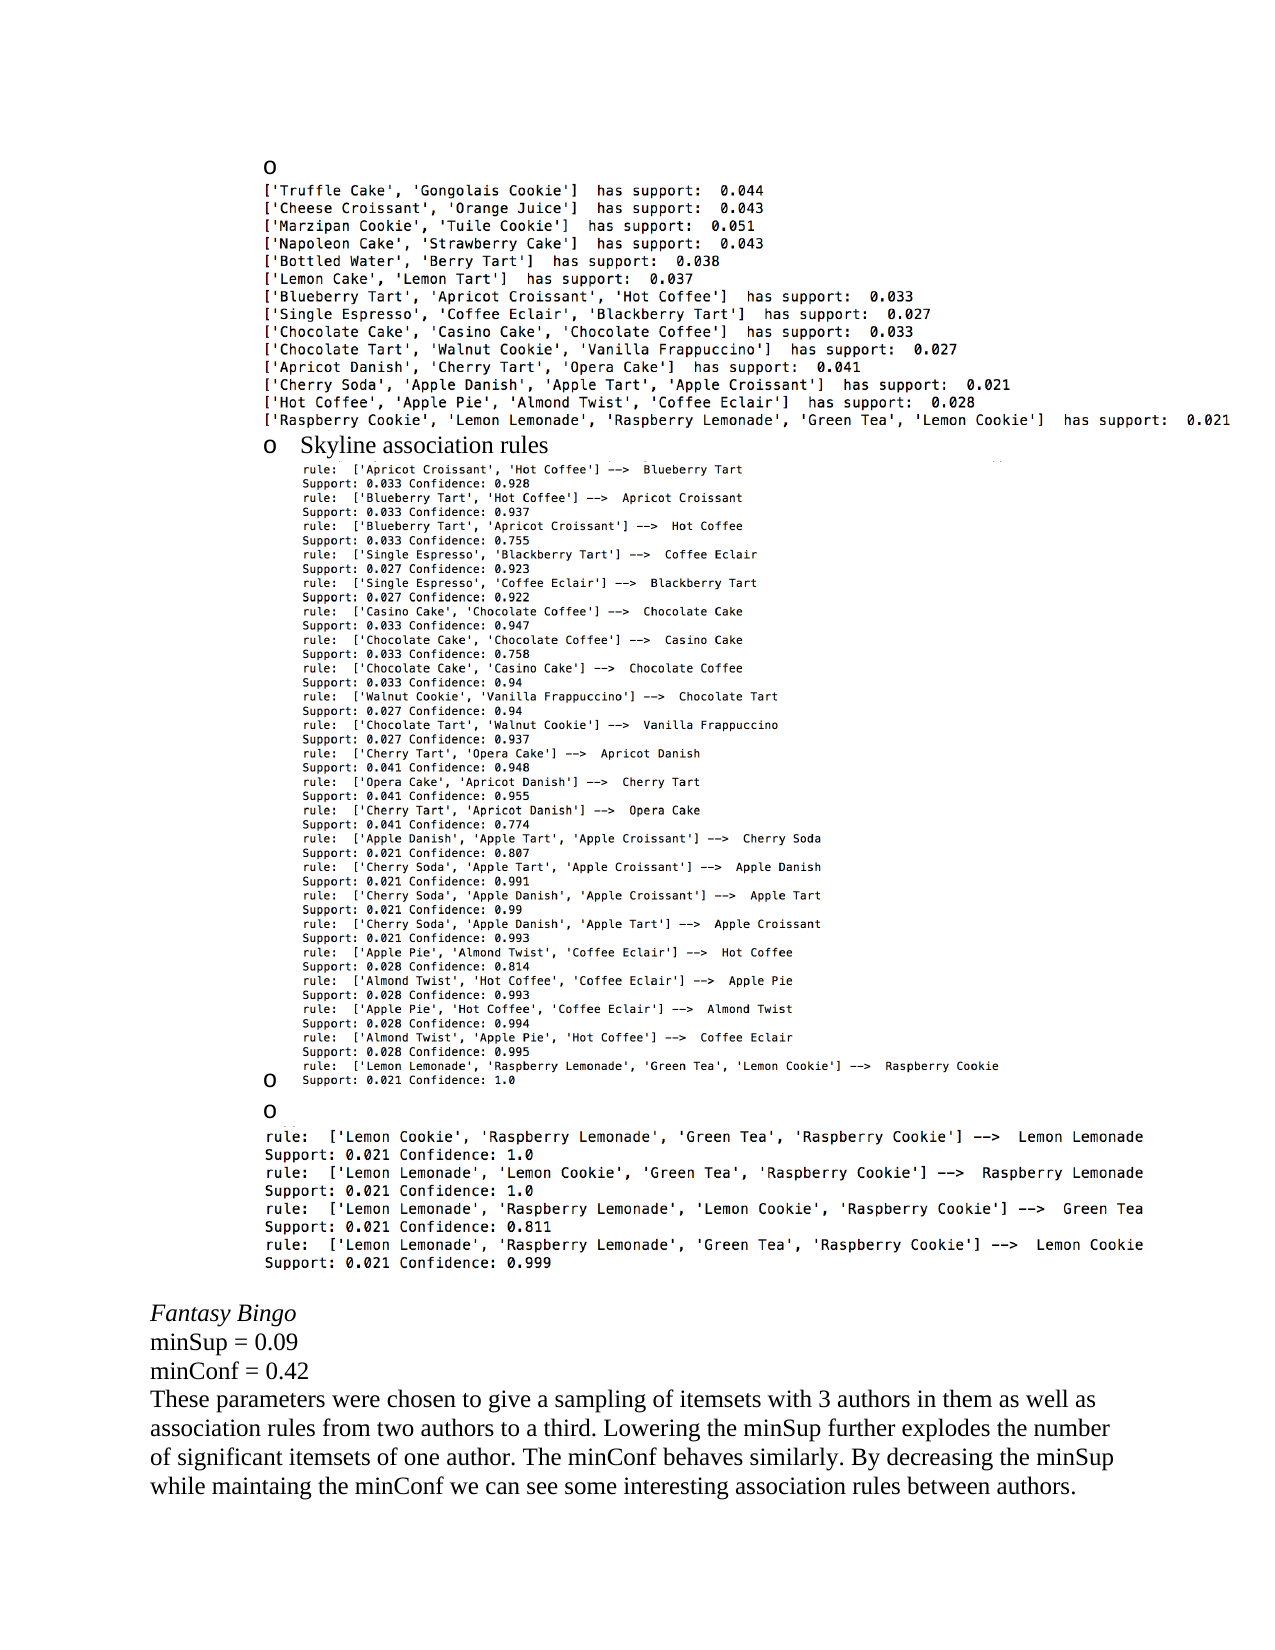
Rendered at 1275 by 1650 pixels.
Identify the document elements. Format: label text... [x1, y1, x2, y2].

text These parameters were chosen to give a sampling of itemsets with 3 authors in them as well as association rules from two authors to a third. Lowering the minSup further explodes the number of significant itemsets of one author. The minConf behaves similarly. By decreasing the minSup while maintaing the minConf we can see some interesting association rules between authors. [150, 1384, 1125, 1499]
text minSup = 0.09 [150, 1327, 1125, 1356]
picture [300, 461, 1004, 1087]
picture [262, 1126, 1154, 1270]
text minConf = 0.42 [150, 1356, 1125, 1384]
list Skyline association rules [262, 431, 1125, 461]
picture [262, 181, 1238, 431]
text Fantasy Bingo [150, 1298, 1125, 1327]
